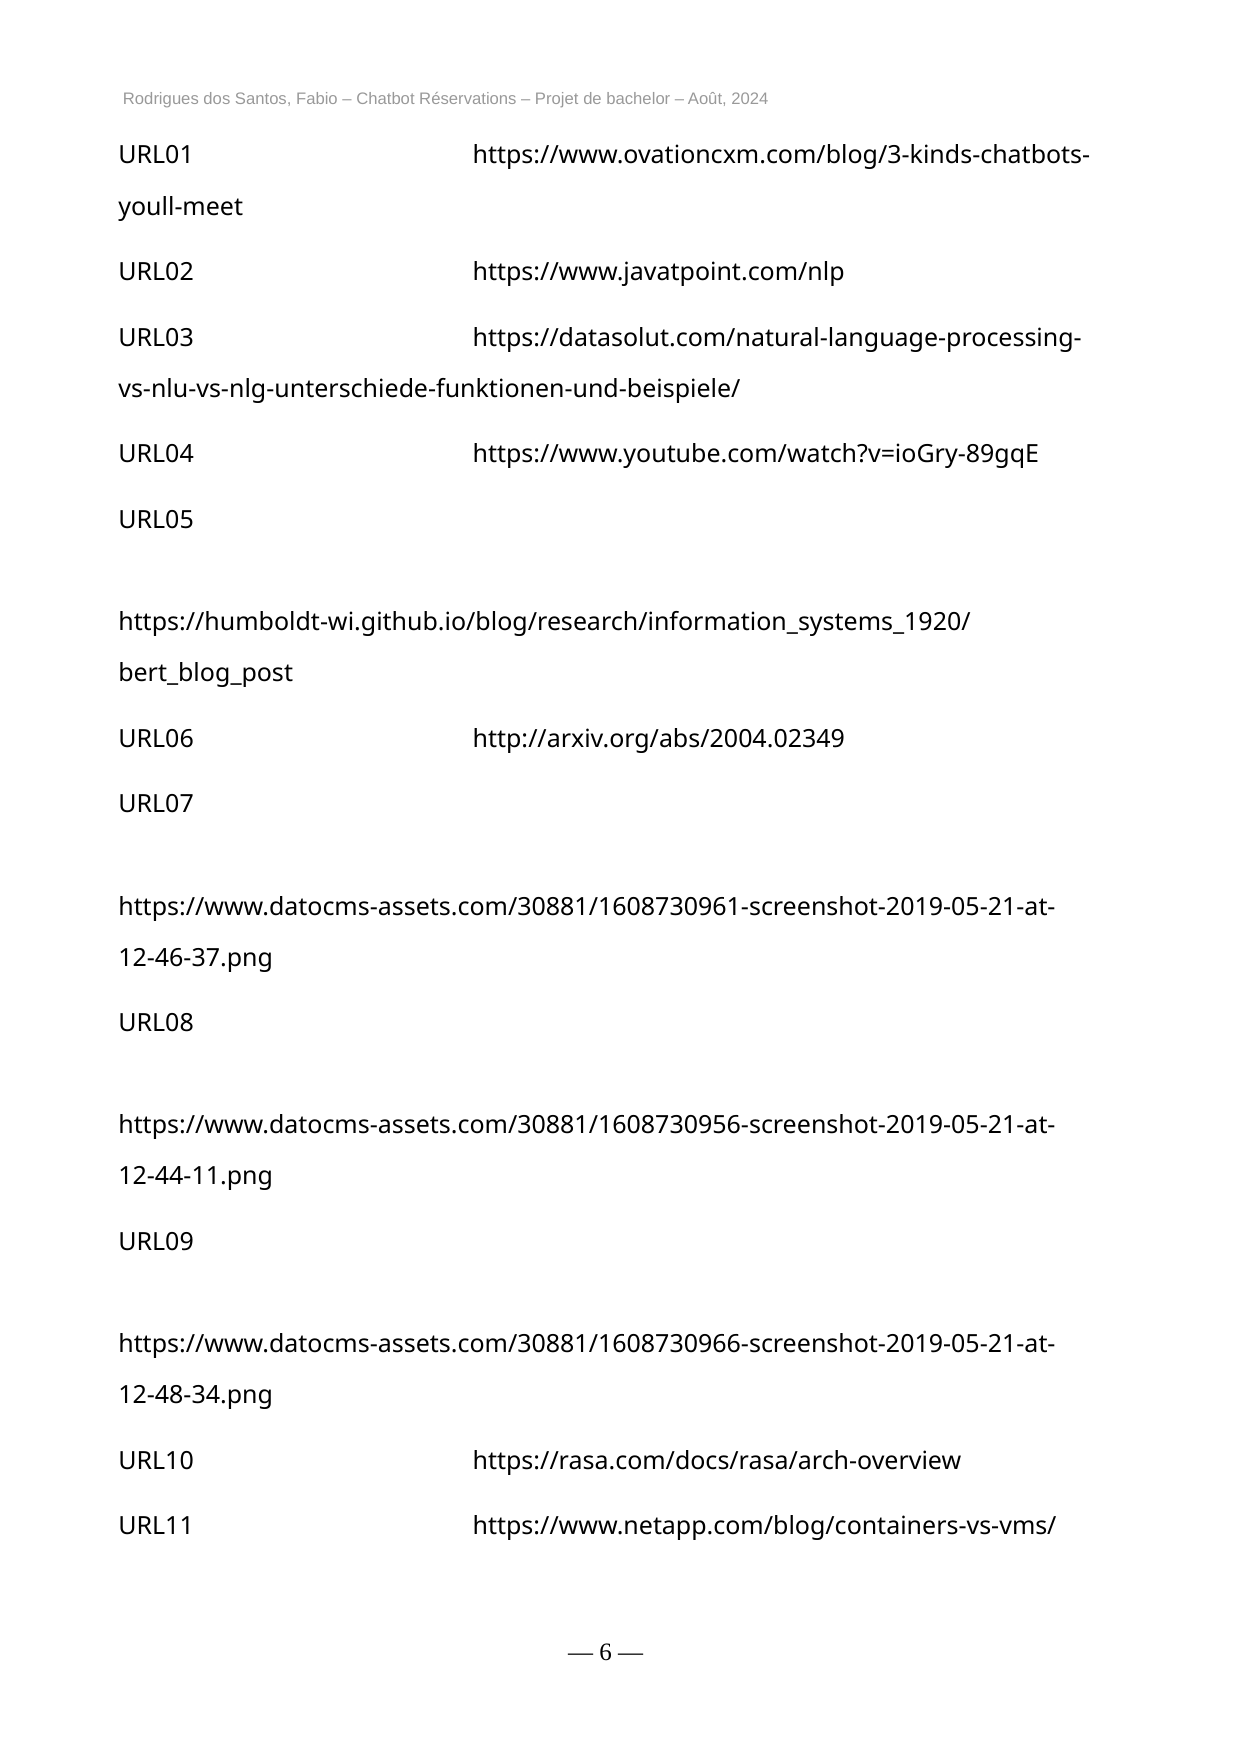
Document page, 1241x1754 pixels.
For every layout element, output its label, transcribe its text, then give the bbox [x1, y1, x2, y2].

list URL07 https://www.datocms-assets.com/30881/1608730961-screenshot-2019-05-21-at-12-46-37.png [118, 786, 1093, 973]
list URL09 https://www.datocms-assets.com/30881/1608730966-screenshot-2019-05-21-at-12-48-34.png [118, 1224, 1093, 1411]
list URL04 https://www.youtube.com/watch?v=ioGry-89gqE [118, 436, 1093, 470]
list URL06 http://arxiv.org/abs/2004.02349 [118, 721, 1093, 754]
list URL08 https://www.datocms-assets.com/30881/1608730956-screenshot-2019-05-21-at-12-44-11.png [118, 1005, 1093, 1192]
list URL02 https://www.javatpoint.com/nlp [118, 254, 1093, 288]
list URL05 https://humboldt-wi.github.io/blog/research/information_systems_1920/bert_blog_post [118, 502, 1093, 689]
list URL10 https://rasa.com/docs/rasa/arch-overview [118, 1442, 1093, 1476]
list URL01 https://www.ovationcxm.com/blog/3-kinds-chatbots-youll-meet [118, 137, 1093, 222]
list URL11 https://www.netapp.com/blog/containers-vs-vms/ [118, 1508, 1093, 1542]
list URL03 https://datasolut.com/natural-language-processing-vs-nlu-vs-nlg-unterschiede-funktionen-und-beispiele/ [118, 319, 1093, 404]
